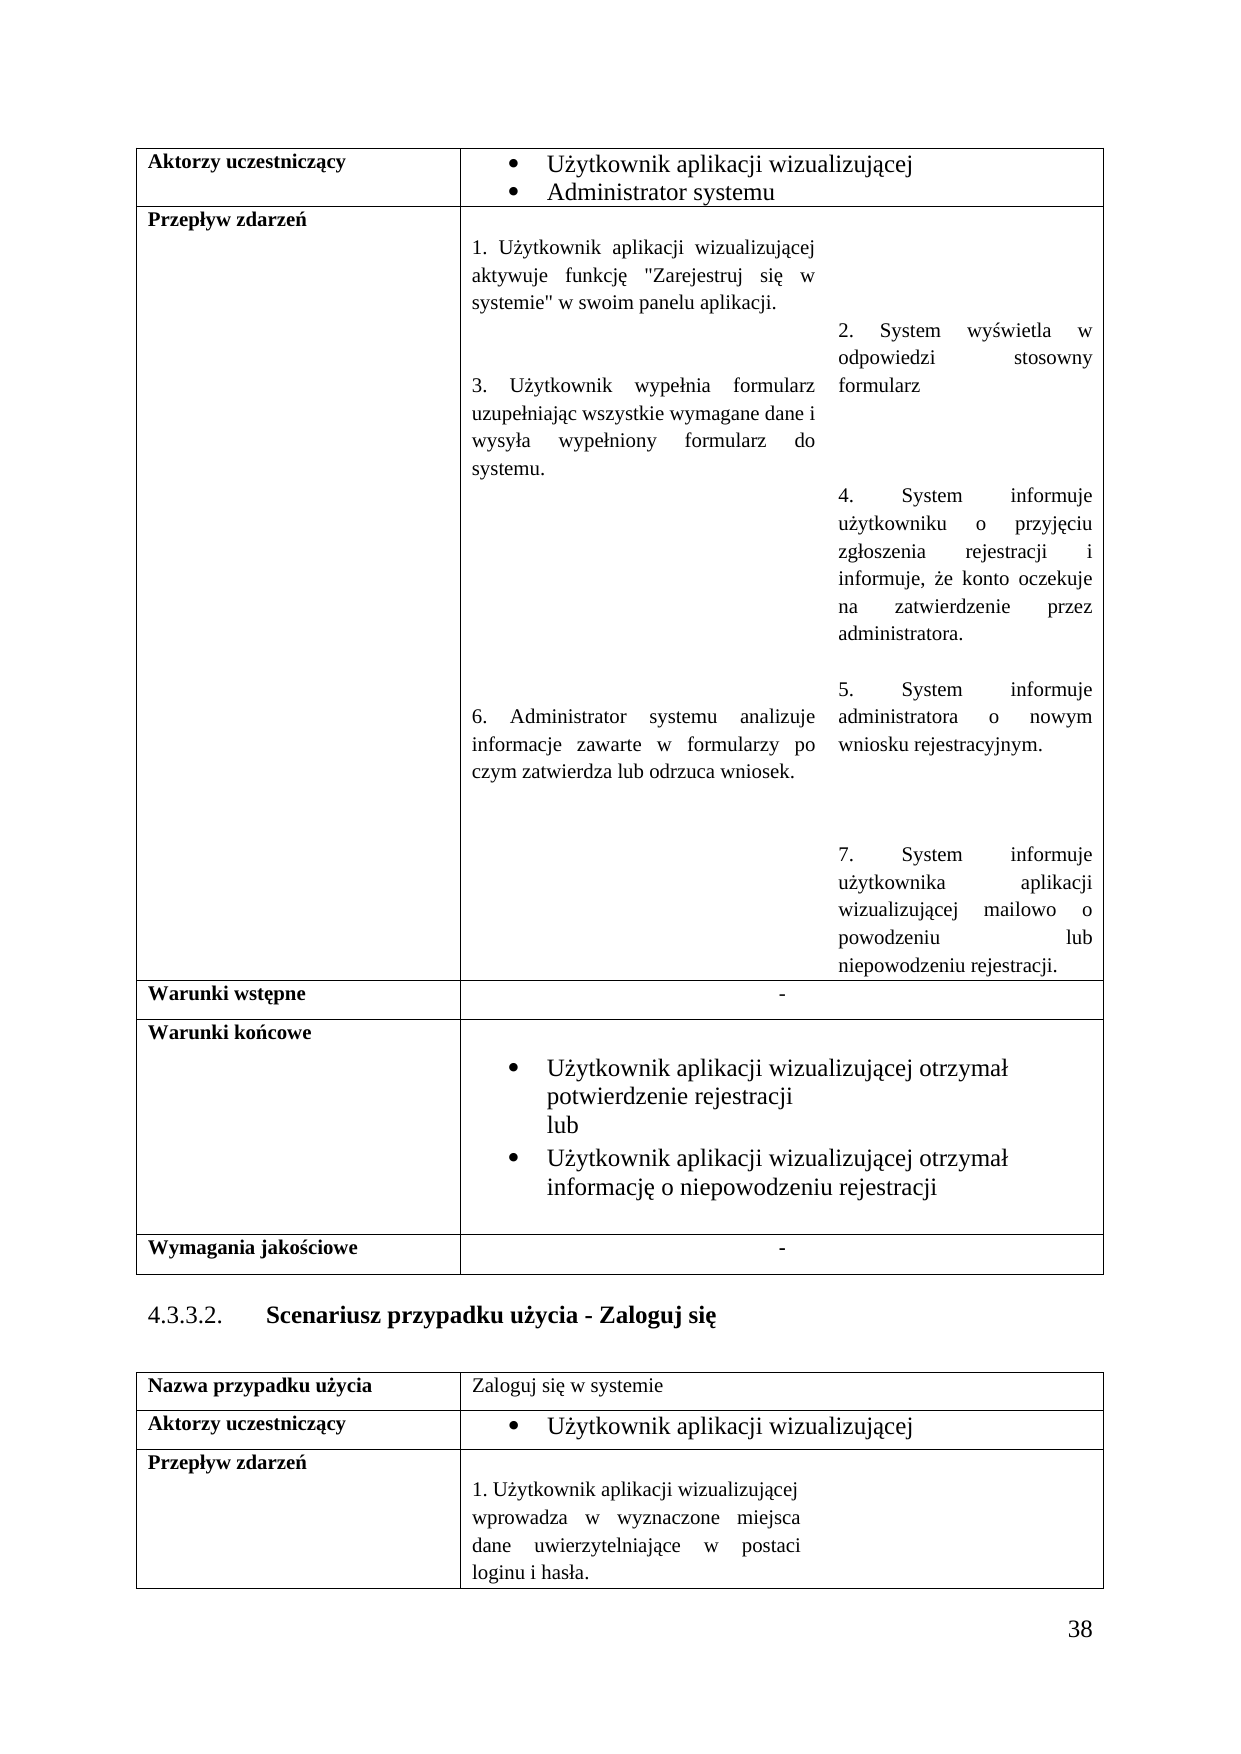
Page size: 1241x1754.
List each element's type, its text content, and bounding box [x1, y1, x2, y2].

table_header Zaloguj się w systemie [461, 1373, 1103, 1410]
table_cell 2. System wyświetla w odpowiedzi stosowny formularz 4. System informuje użytkowniku o przyjęciu zgłoszenia rejestracji i informuje, że konto oczekuje na zatwierdzenie przez administratora. 5. System informuje administratora o nowym wniosku rejestracyjnym. 7. System informuje użytkownika aplikacji wizualizującej mailowo o powodzeniu lub niepowodzeniu rejestracji. [827, 207, 1103, 980]
table_cell 1. Użytkownik aplikacji wizualizującej aktywuje funkcję "Zarejestruj się w systemie" w swoim panelu aplikacji. 3. Użytkownik wypełnia formularz uzupełniając wszystkie wymagane dane i wysyła wypełniony formularz do systemu. 6. Administrator systemu analizuje informacje zawarte w formularzy po czym zatwierdza lub odrzuca wniosek. [461, 207, 827, 980]
subtitle Scenariusz przypadku użycia - Zaloguj się [148, 1300, 1092, 1328]
table_cell Warunki wstępne [137, 981, 460, 1018]
table_cell - [461, 1235, 1103, 1274]
table_header Nazwa przypadku użycia [137, 1373, 460, 1410]
table_cell - [461, 981, 1103, 1018]
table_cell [461, 1450, 812, 1588]
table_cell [812, 1450, 1103, 1588]
table_cell Aktorzy uczestniczący [137, 149, 460, 206]
table_cell Przepływ zdarzeń [137, 207, 460, 980]
table_cell Aktorzy uczestniczący [137, 1411, 460, 1449]
table_cell Użytkownik aplikacji wizualizującej [461, 1411, 1103, 1449]
table_cell Użytkownik aplikacji wizualizującej otrzymał potwierdzenie rejestracji lub Użytkownik aplikacji wizualizującej otrzymał informację o niepowodzeniu rejestracji [461, 1020, 1103, 1234]
table_cell Wymagania jakościowe [137, 1235, 460, 1274]
table_cell Przepływ zdarzeń [137, 1450, 460, 1588]
table_cell Użytkownik aplikacji wizualizującej Administrator systemu [461, 149, 1103, 206]
table_cell Warunki końcowe [137, 1020, 460, 1234]
